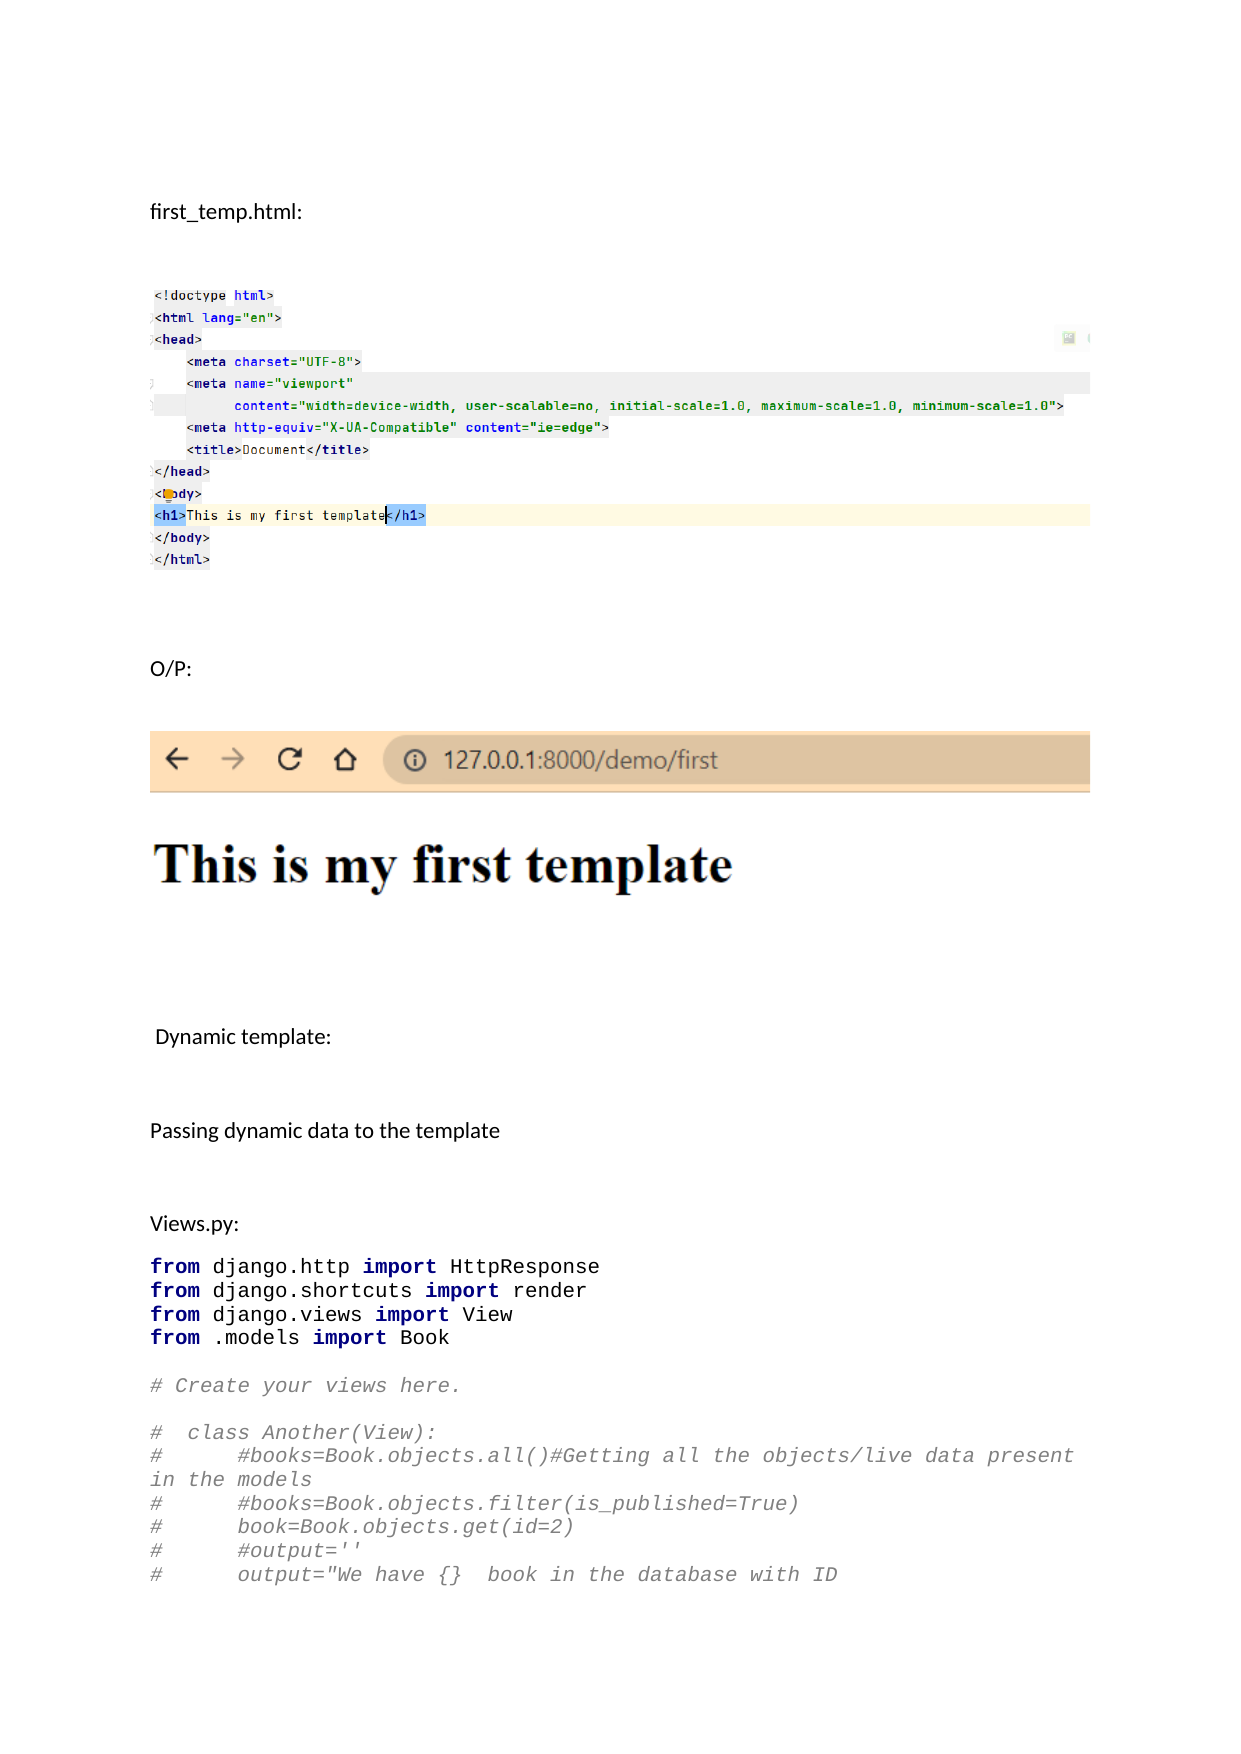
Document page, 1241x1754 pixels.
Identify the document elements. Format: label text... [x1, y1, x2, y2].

text Views.py: [150, 1209, 1090, 1237]
text Passing dynamic data to the template [150, 1116, 1090, 1144]
text Dynamic template: [150, 1022, 1090, 1050]
picture [150, 290, 1091, 589]
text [150, 1256, 1090, 1587]
picture [150, 731, 1091, 957]
text first_temp.html: [150, 197, 1090, 225]
text O/P: [150, 654, 1090, 713]
